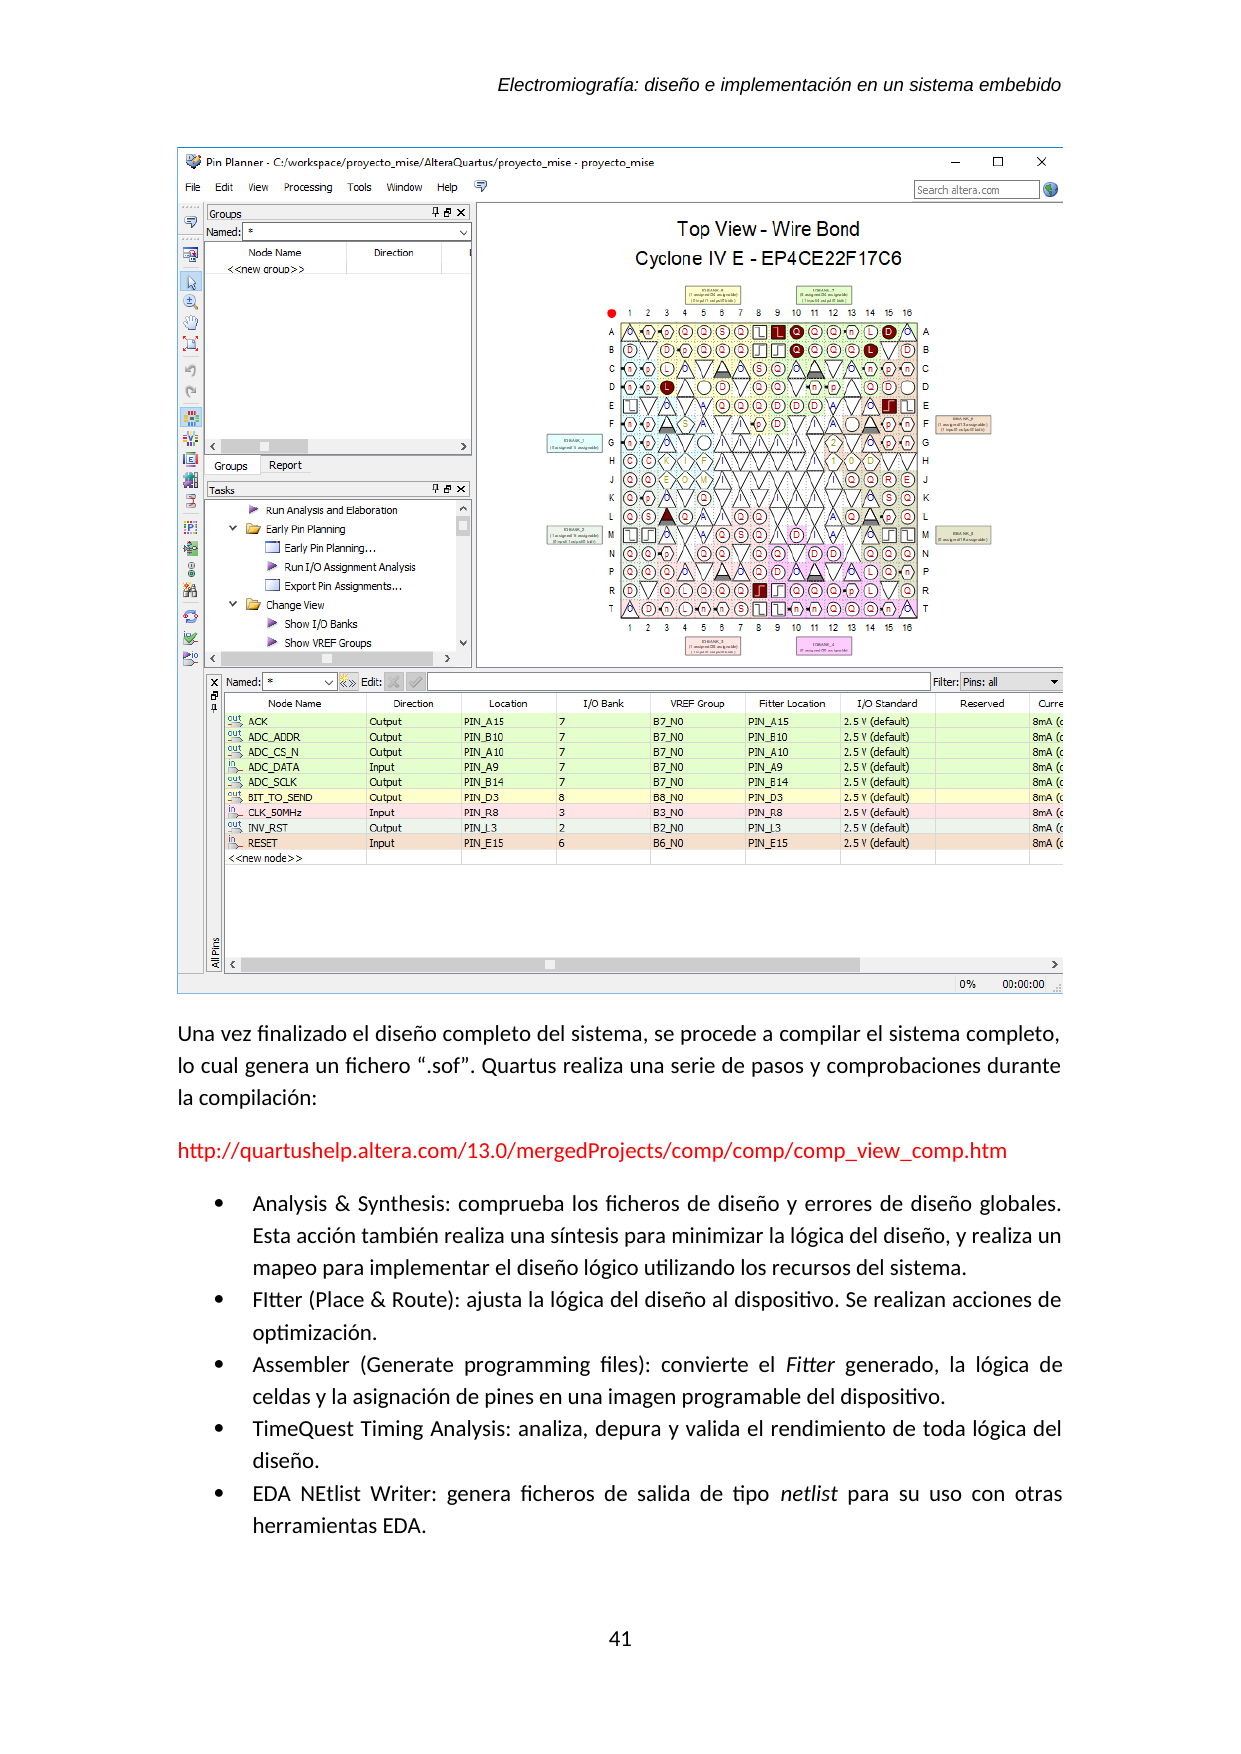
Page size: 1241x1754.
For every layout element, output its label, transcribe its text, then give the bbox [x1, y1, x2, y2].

list Assembler (Generate programming files): convierte el Fitter generado, la lógica de celdas y la asignación de pines en una imagen programable del dispositivo. [215, 1350, 1063, 1410]
text http://quartushelp.altera.com/13.0/mergedProjects/comp/comp/comp_view_comp.htm [177, 1136, 1063, 1164]
list Una vez finalizado el diseño completo del sistema, se procede a compilar el sistema completo, lo cual genera un fichero “.sof”. Quartus realiza una serie de pasos y comprobaciones durante la compilación: [177, 1019, 1063, 1111]
picture [177, 147, 1063, 994]
list FItter (Place & Route): ajusta la lógica del diseño al dispositivo. Se realizan acciones de optimización. [215, 1286, 1063, 1346]
list Analysis & Synthesis: comprueba los ficheros de diseño y errores de diseño globales. Esta acción también realiza una síntesis para minimizar la lógica del diseño, y realiza un mapeo para implementar el diseño lógico utilizando los recursos del sistema. [215, 1189, 1063, 1281]
list EDA NEtlist Writer: genera ficheros de salida de tipo netlist para su uso con otras herramientas EDA. [215, 1479, 1063, 1539]
list TimeQuest Timing Analysis: analiza, depura y valida el rendimiento de toda lógica del diseño. [215, 1414, 1063, 1474]
